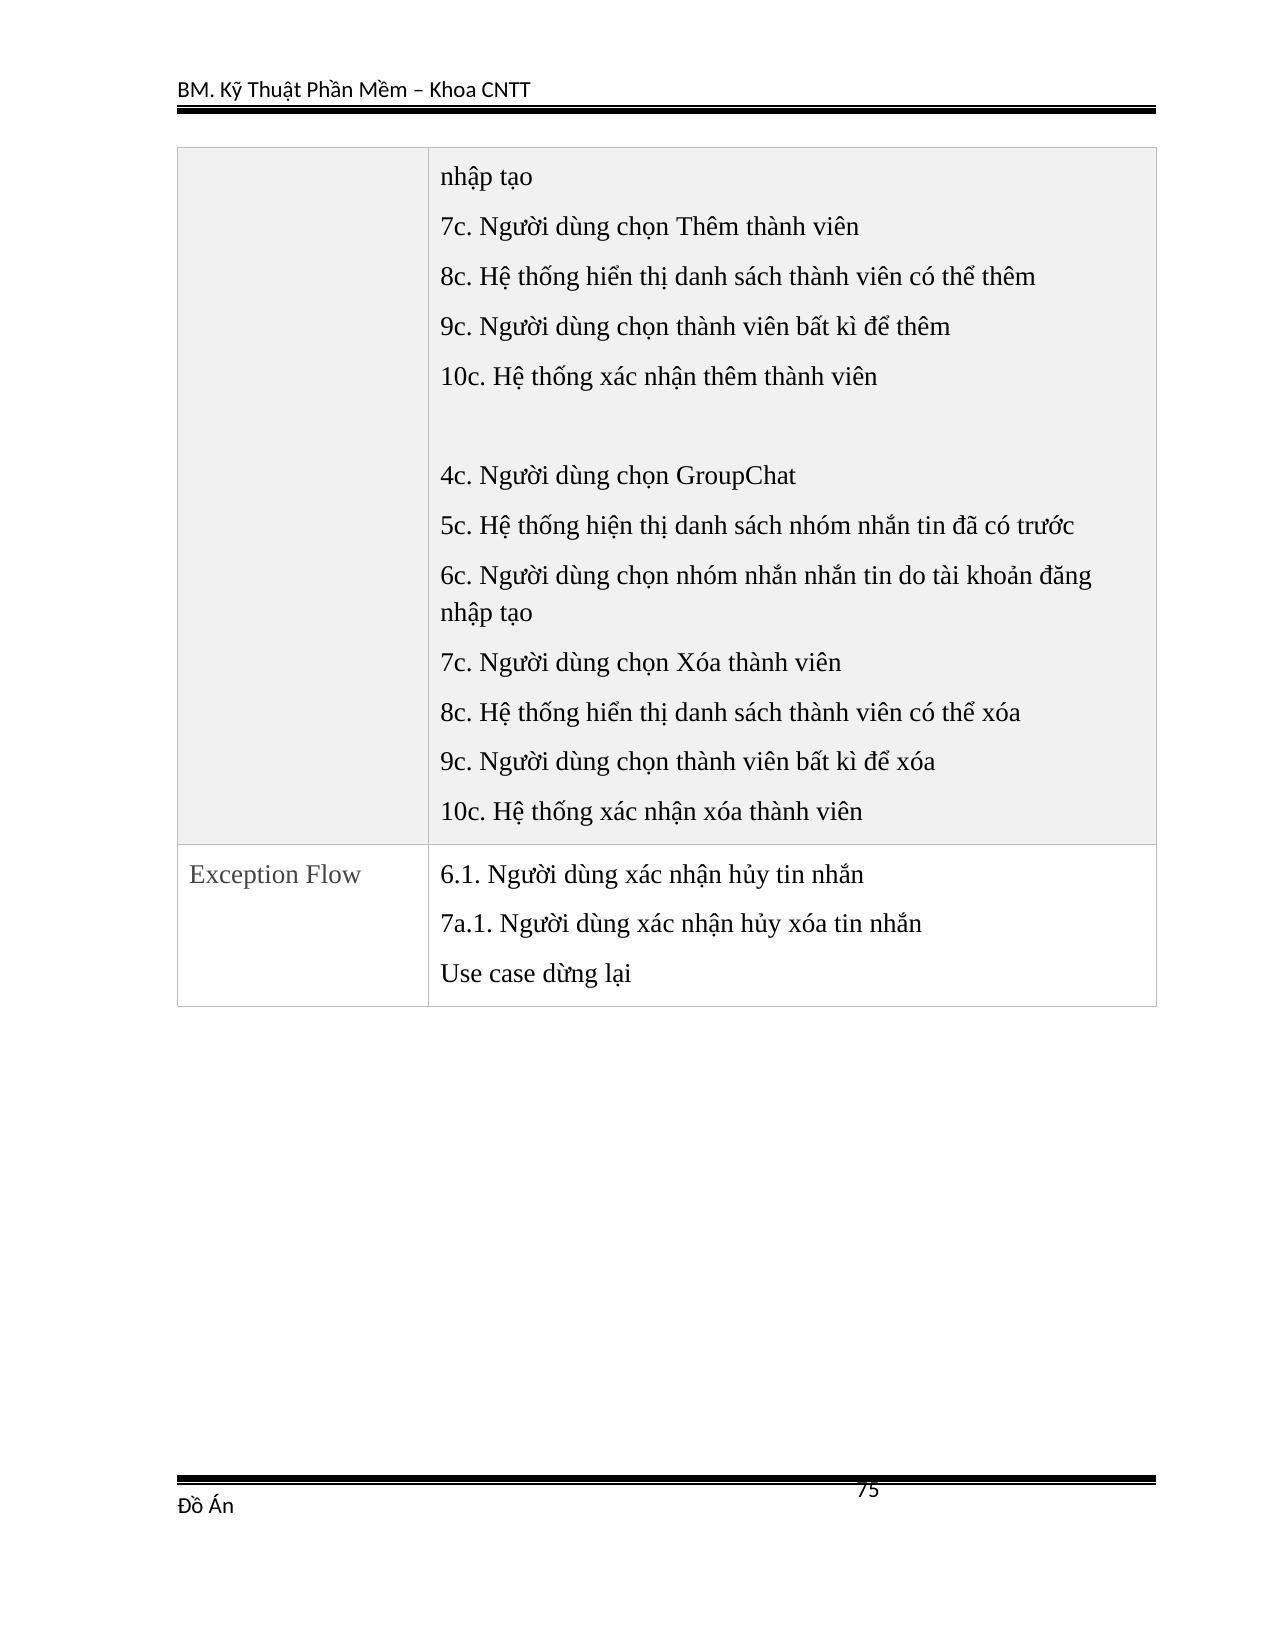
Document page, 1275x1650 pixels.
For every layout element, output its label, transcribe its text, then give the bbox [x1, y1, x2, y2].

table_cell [429, 148, 1156, 844]
table_cell 6.1. Người dùng xác nhận hủy tin nhắn 7a.1. Người dùng xác nhận hủy xóa tin nhắn Use case dừng lại [429, 845, 1156, 1006]
table_cell Exception Flow [178, 845, 428, 1006]
table_cell Alternative Flow [178, 148, 428, 844]
